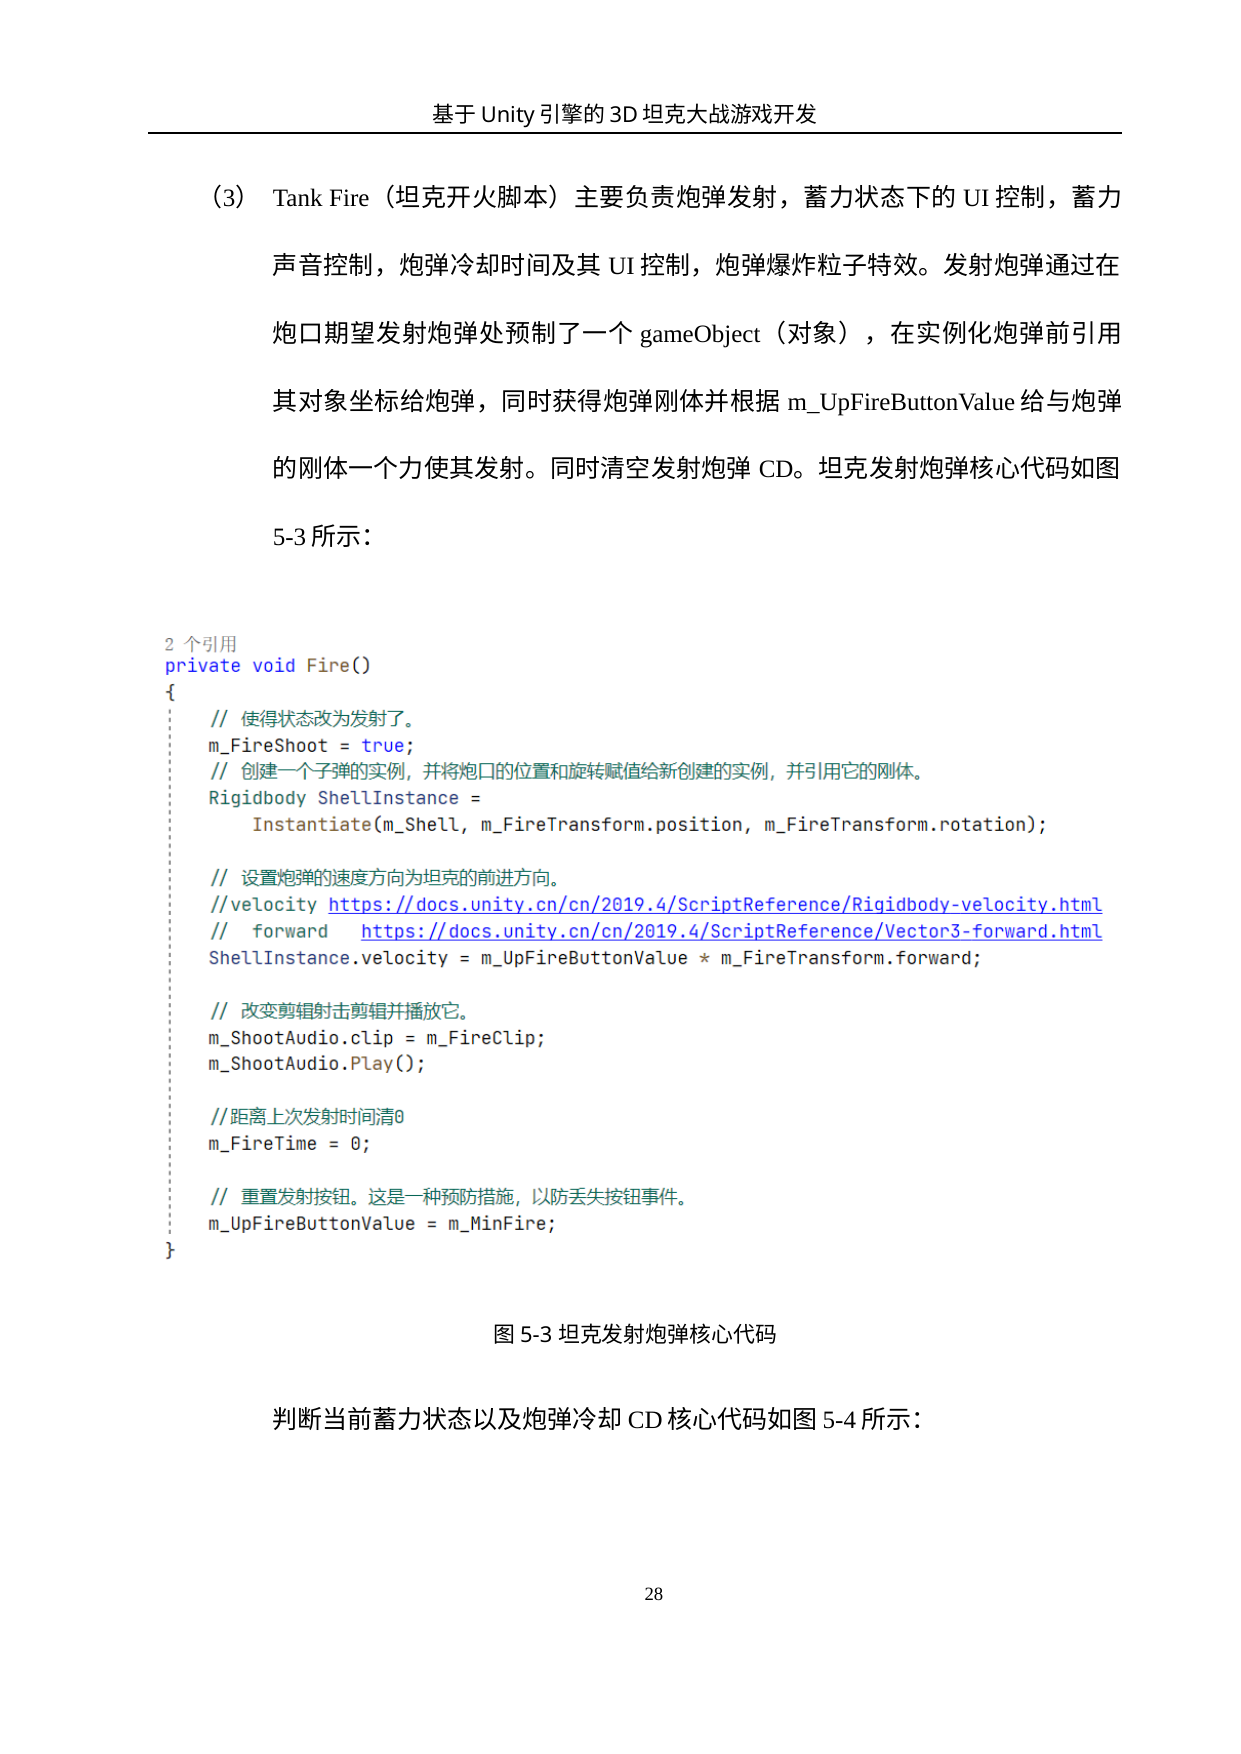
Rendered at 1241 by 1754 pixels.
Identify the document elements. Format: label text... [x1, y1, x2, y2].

text 图 5-3 坦克发射炮弹核心代码 [148, 1316, 1122, 1350]
list Tank Fire（坦克开火脚本）主要负责炮弹发射，蓄力状态下的UI控制，蓄力声音控制，炮弹冷却时间及其UI控制，炮弹爆炸粒子特效。发射炮弹通过在炮口期望发射炮弹处预制了一个gameObject（对象），在实例化炮弹前引用其对象坐标给炮弹，同时获得炮弹刚体并根据m_UpFireButtonValue给与炮弹的刚体一个力使其发射。同时清空发射炮弹CD。坦克发射炮弹核心代码如图5-3所示： [198, 161, 1122, 569]
list 判断当前蓄力状态以及炮弹冷却CD核心代码如图5-4所示： [273, 1384, 1122, 1452]
picture [147, 636, 1123, 1275]
